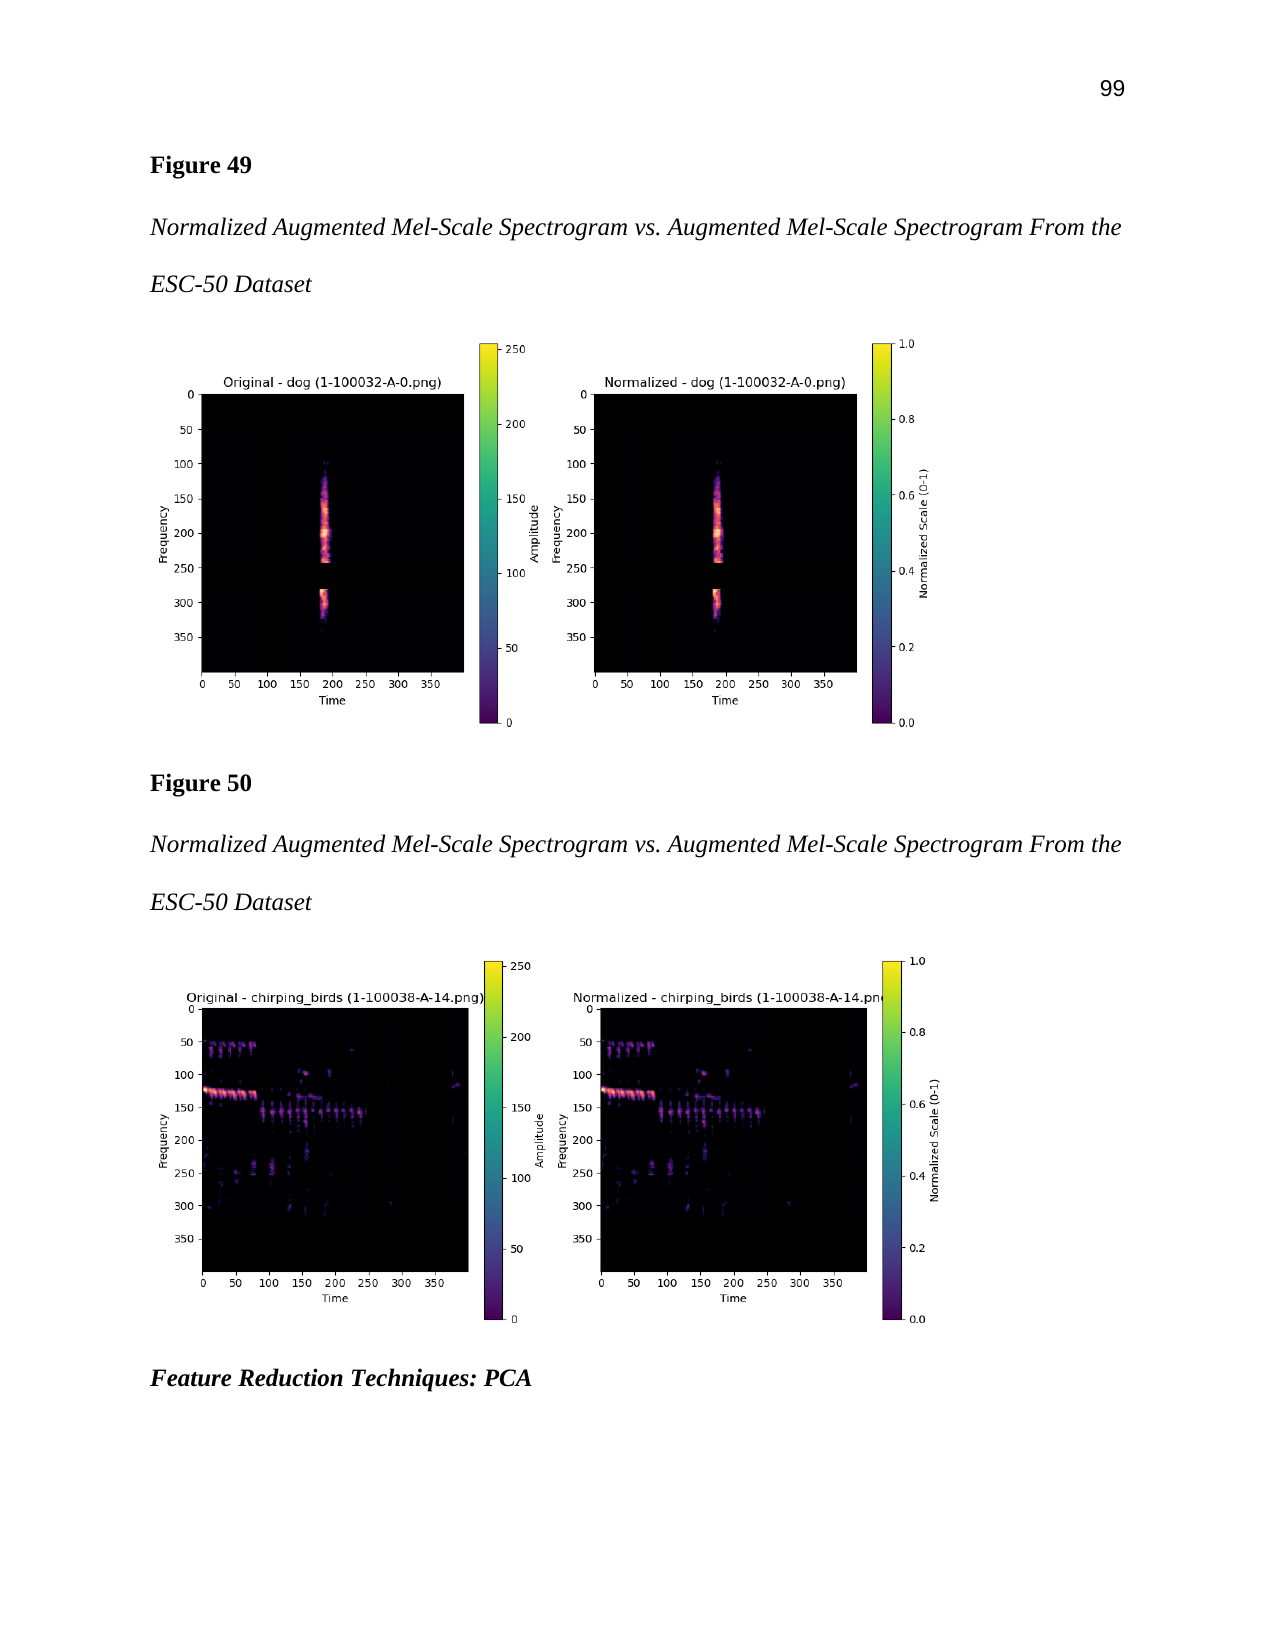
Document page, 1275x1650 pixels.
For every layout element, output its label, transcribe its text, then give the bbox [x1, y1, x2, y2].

text Figure 49 [150, 150, 1125, 179]
text Feature Reduction Techniques: PCA [150, 1363, 1125, 1392]
text Figure 50 [150, 768, 1125, 796]
picture [150, 948, 948, 1333]
picture [150, 330, 937, 737]
title Normalized Augmented Mel-Scale Spectrogram vs. Augmented Mel-Scale Spectrogram From the ESC-50 Dataset [150, 212, 1125, 298]
title Normalized Augmented Mel-Scale Spectrogram vs. Augmented Mel-Scale Spectrogram From the ESC-50 Dataset [150, 829, 1125, 916]
